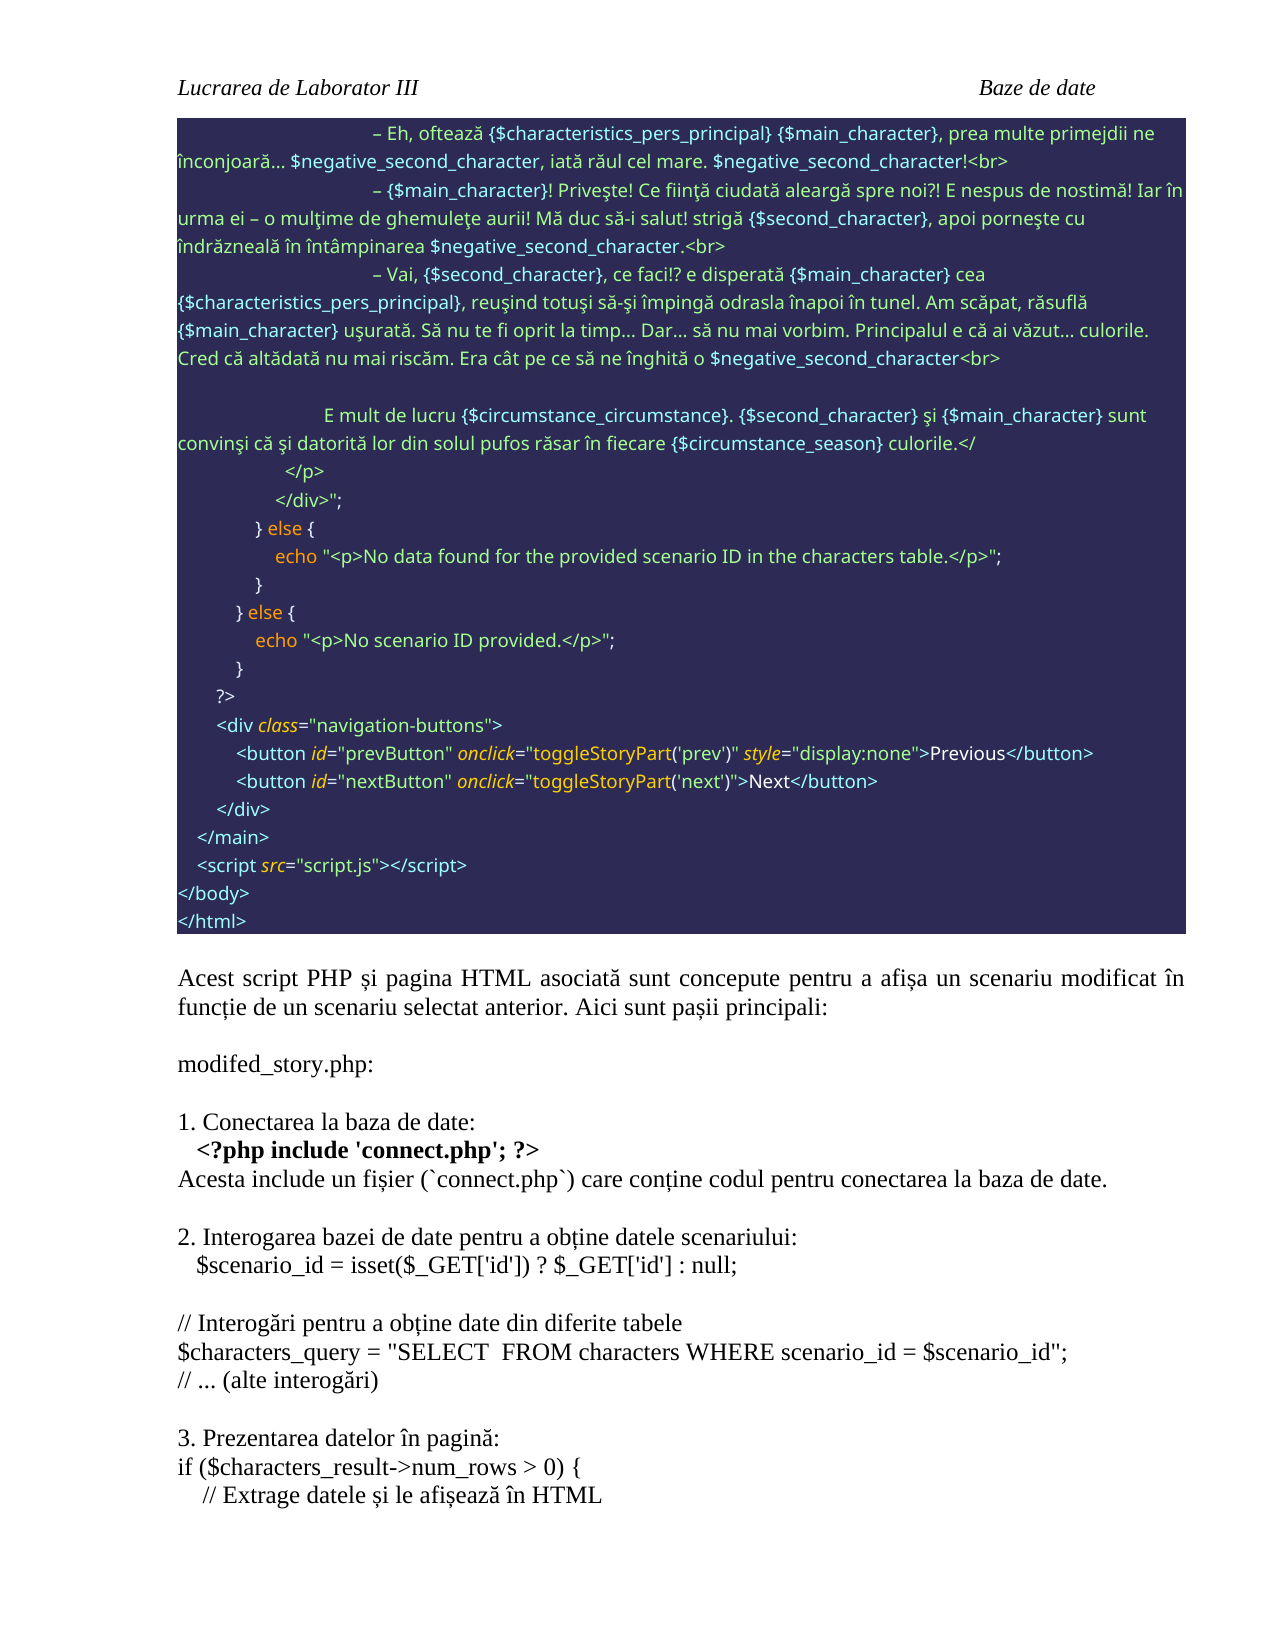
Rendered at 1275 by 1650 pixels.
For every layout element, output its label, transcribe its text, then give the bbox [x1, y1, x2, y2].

subtitle Acesta include un fișier (`connect.php`) care conține codul pentru conectarea la baza de date. [177, 1164, 1186, 1193]
subtitle modifed_story.php: [177, 1049, 1186, 1078]
subtitle // Interogări pentru a obține date din diferite tabele [177, 1308, 1186, 1337]
subtitle 1. Conectarea la baza de date: [177, 1107, 1186, 1136]
subtitle 2. Interogarea bazei de date pentru a obține datele scenariului: [177, 1222, 1186, 1251]
text <button id="prevButton" onclick="toggleStoryPart('prev')" style="display:none">Previous</button> [177, 737, 1186, 766]
text } [177, 653, 1186, 681]
text </html> [177, 906, 1186, 934]
text </p> [177, 456, 1186, 484]
text – {$main_character}! Priveşte! Ce fiinţă ciudată aleargă spre noi?! E nespus de nostimă! Iar în urma ei – o mulţime de ghemuleţe aurii! Mă duc să-i salut! strigă {$second_character}, apoi porneşte cu îndrăzneală în întâmpinarea $negative_second_character.<br> [177, 174, 1186, 259]
subtitle 3. Prezentarea datelor în pagină: [177, 1423, 1186, 1452]
text – Vai, {$second_character}, ce faci!? e disperată {$main_character} cea {$characteristics_pers_principal}, reuşind totuşi să-şi împingă odrasla înapoi în tunel. Am scăpat, răsuflă {$main_character} uşurată. Să nu te fi oprit la timp… Dar… să nu mai vorbim. Principalul e că ai văzut… culorile. Cred că altădată nu mai riscăm. Era cât pe ce să ne înghită o $negative_second_character<br> [177, 259, 1186, 371]
text echo "<p>No scenario ID provided.</p>"; [177, 625, 1186, 653]
text E mult de lucru {$circumstance_circumstance}. {$second_character} şi {$main_character} sunt convinşi că şi datorită lor din solul pufos răsar în fiecare {$circumstance_season} culorile.</ [177, 400, 1186, 456]
subtitle <?php include 'connect.php'; ?> [177, 1136, 1186, 1164]
text <button id="nextButton" onclick="toggleStoryPart('next')">Next</button> [177, 766, 1186, 794]
subtitle // ... (alte interogări) [177, 1366, 1186, 1394]
subtitle Acest script PHP și pagina HTML asociată sunt concepute pentru a afișa un scenariu modificat în funcție de un scenariu selectat anterior. Aici sunt pașii principali: [177, 963, 1186, 1021]
text } else { [177, 512, 1186, 541]
text echo "<p>No data found for the provided scenario ID in the characters table.</p>"; [177, 541, 1186, 569]
subtitle if ($characters_result->num_rows > 0) { [177, 1452, 1186, 1481]
text </body> [177, 878, 1186, 906]
text </main> [177, 822, 1186, 850]
text <script src="script.js"></script> [177, 850, 1186, 878]
subtitle // Extrage datele și le afișează în HTML [177, 1481, 1186, 1509]
text </div>"; [177, 484, 1186, 512]
text </div> [177, 794, 1186, 822]
text ?> [177, 681, 1186, 709]
text } [177, 569, 1186, 597]
text } else { [177, 597, 1186, 625]
text – Eh, oftează {$characteristics_pers_principal} {$main_character}, prea multe primejdii ne înconjoară… $negative_second_character, iată răul cel mare. $negative_second_character!<br> [177, 118, 1186, 174]
subtitle $characters_query = "SELECT FROM characters WHERE scenario_id = $scenario_id"; [177, 1337, 1186, 1366]
text <div class="navigation-buttons"> [177, 709, 1186, 737]
subtitle $scenario_id = isset($_GET['id']) ? $_GET['id'] : null; [177, 1251, 1186, 1279]
